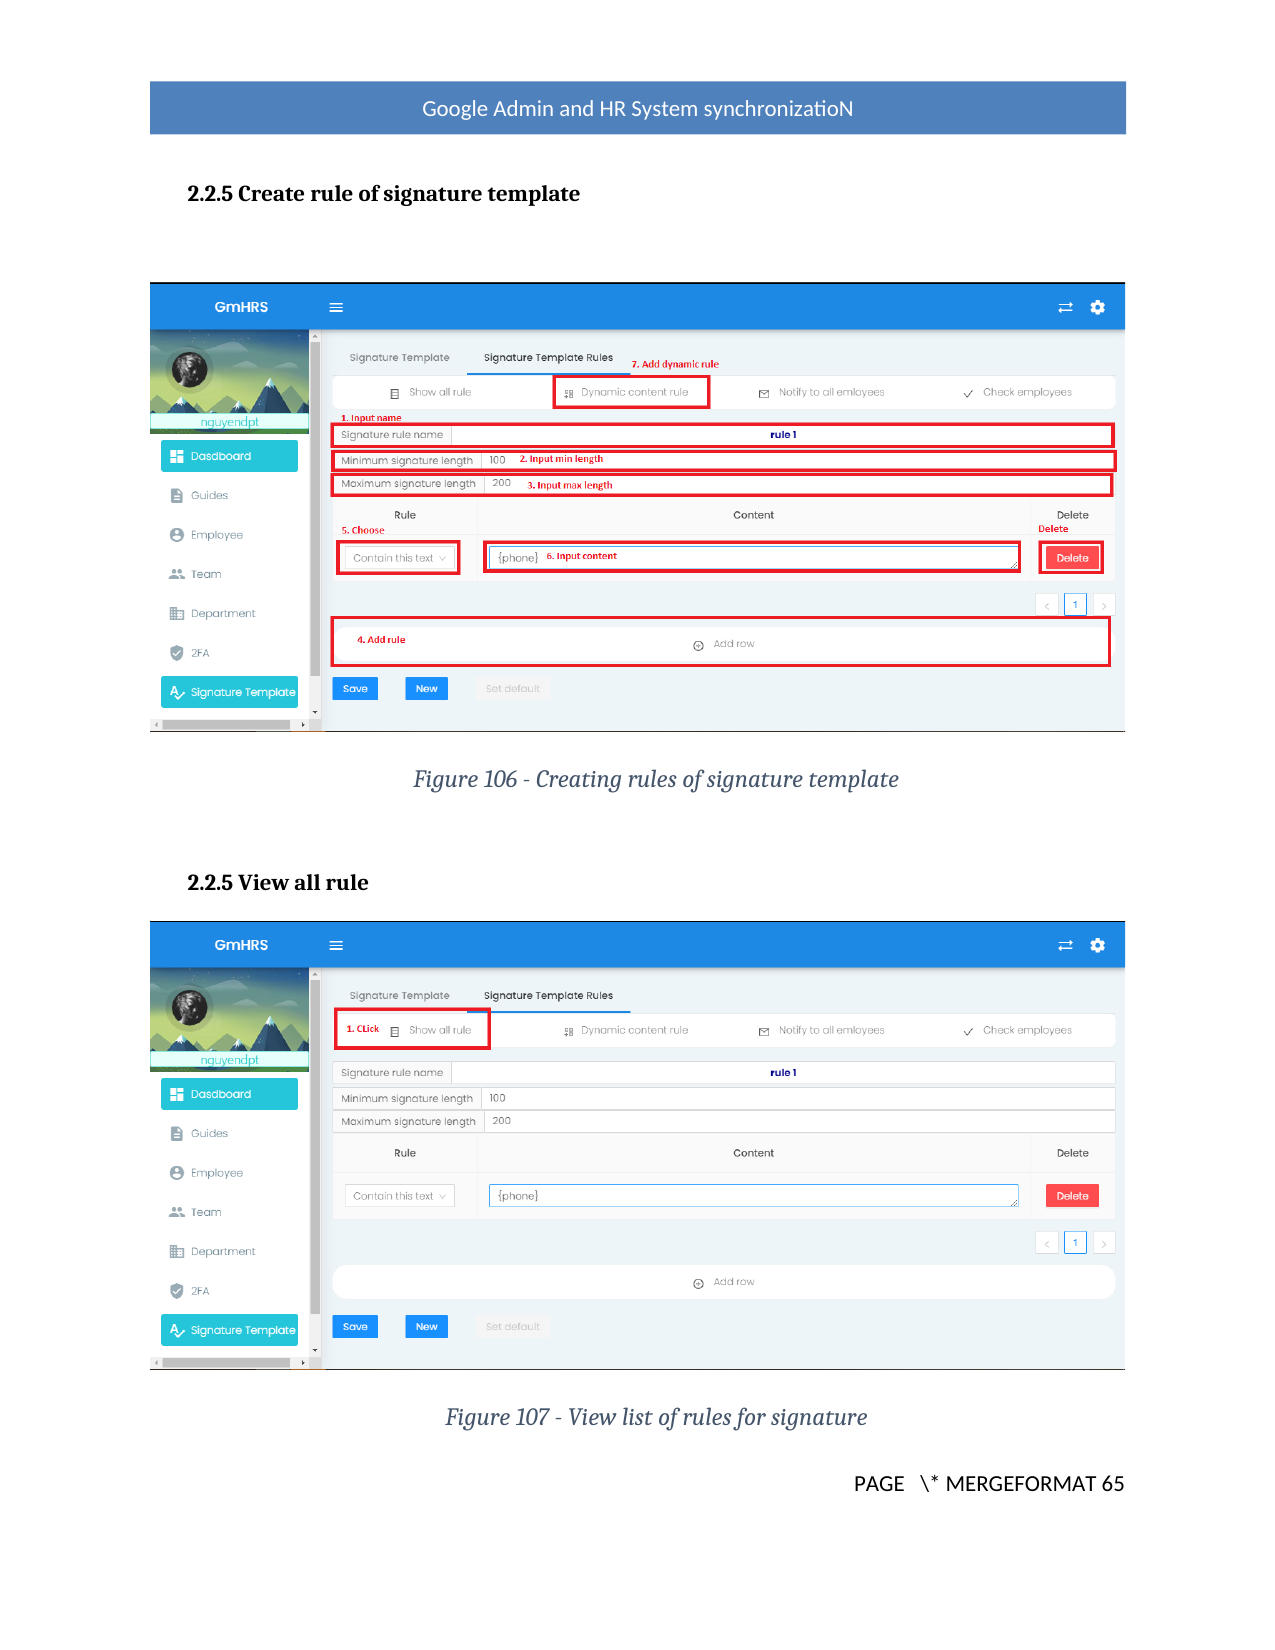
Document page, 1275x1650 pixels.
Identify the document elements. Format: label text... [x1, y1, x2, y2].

subtitle 2.2.5 Create rule of signature template [187, 181, 1125, 207]
text Figure 106 - Creating rules of signature template [187, 765, 1125, 794]
picture [150, 921, 1125, 1370]
picture [150, 282, 1125, 732]
text Figure 107 - View list of rules for signature [187, 1403, 1125, 1432]
subtitle 2.2.5 View all rule [187, 870, 1125, 896]
